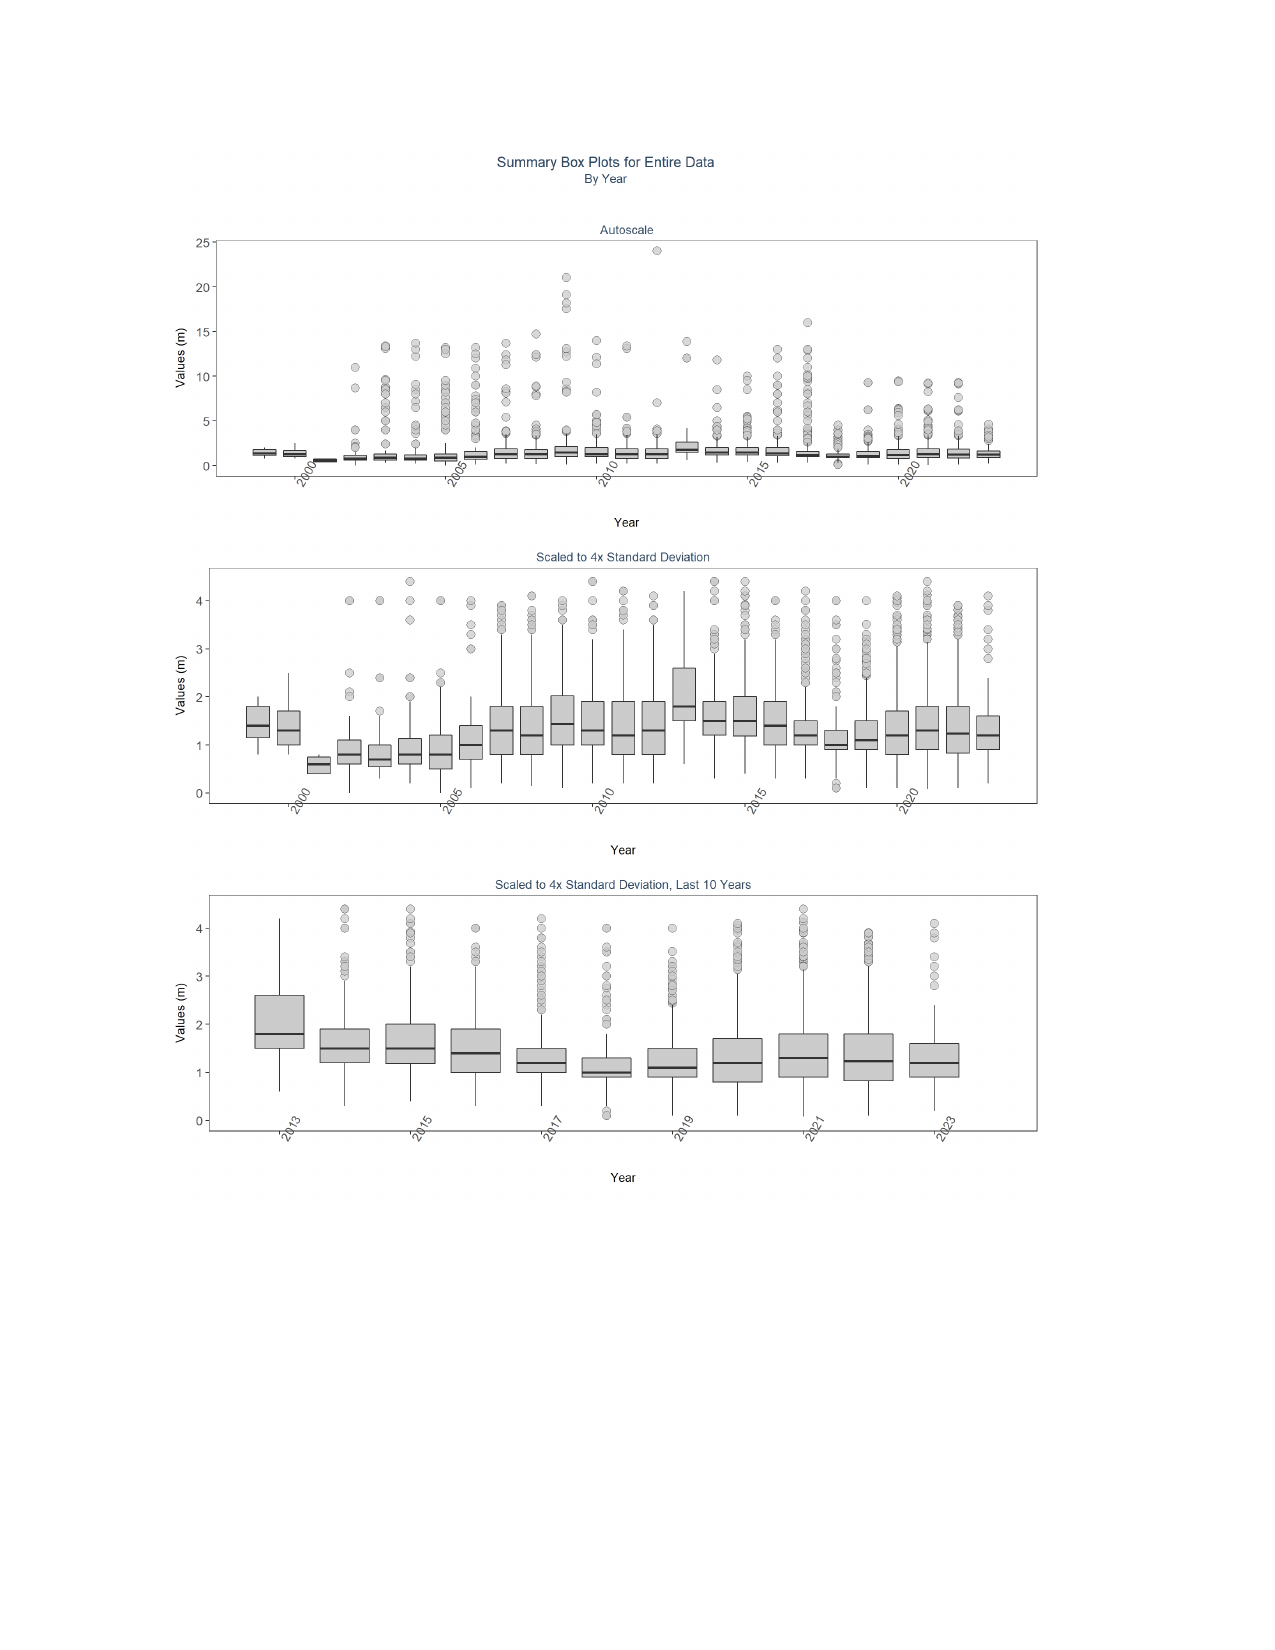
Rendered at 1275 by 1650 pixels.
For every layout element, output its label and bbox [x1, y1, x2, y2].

picture [168, 150, 1044, 1200]
